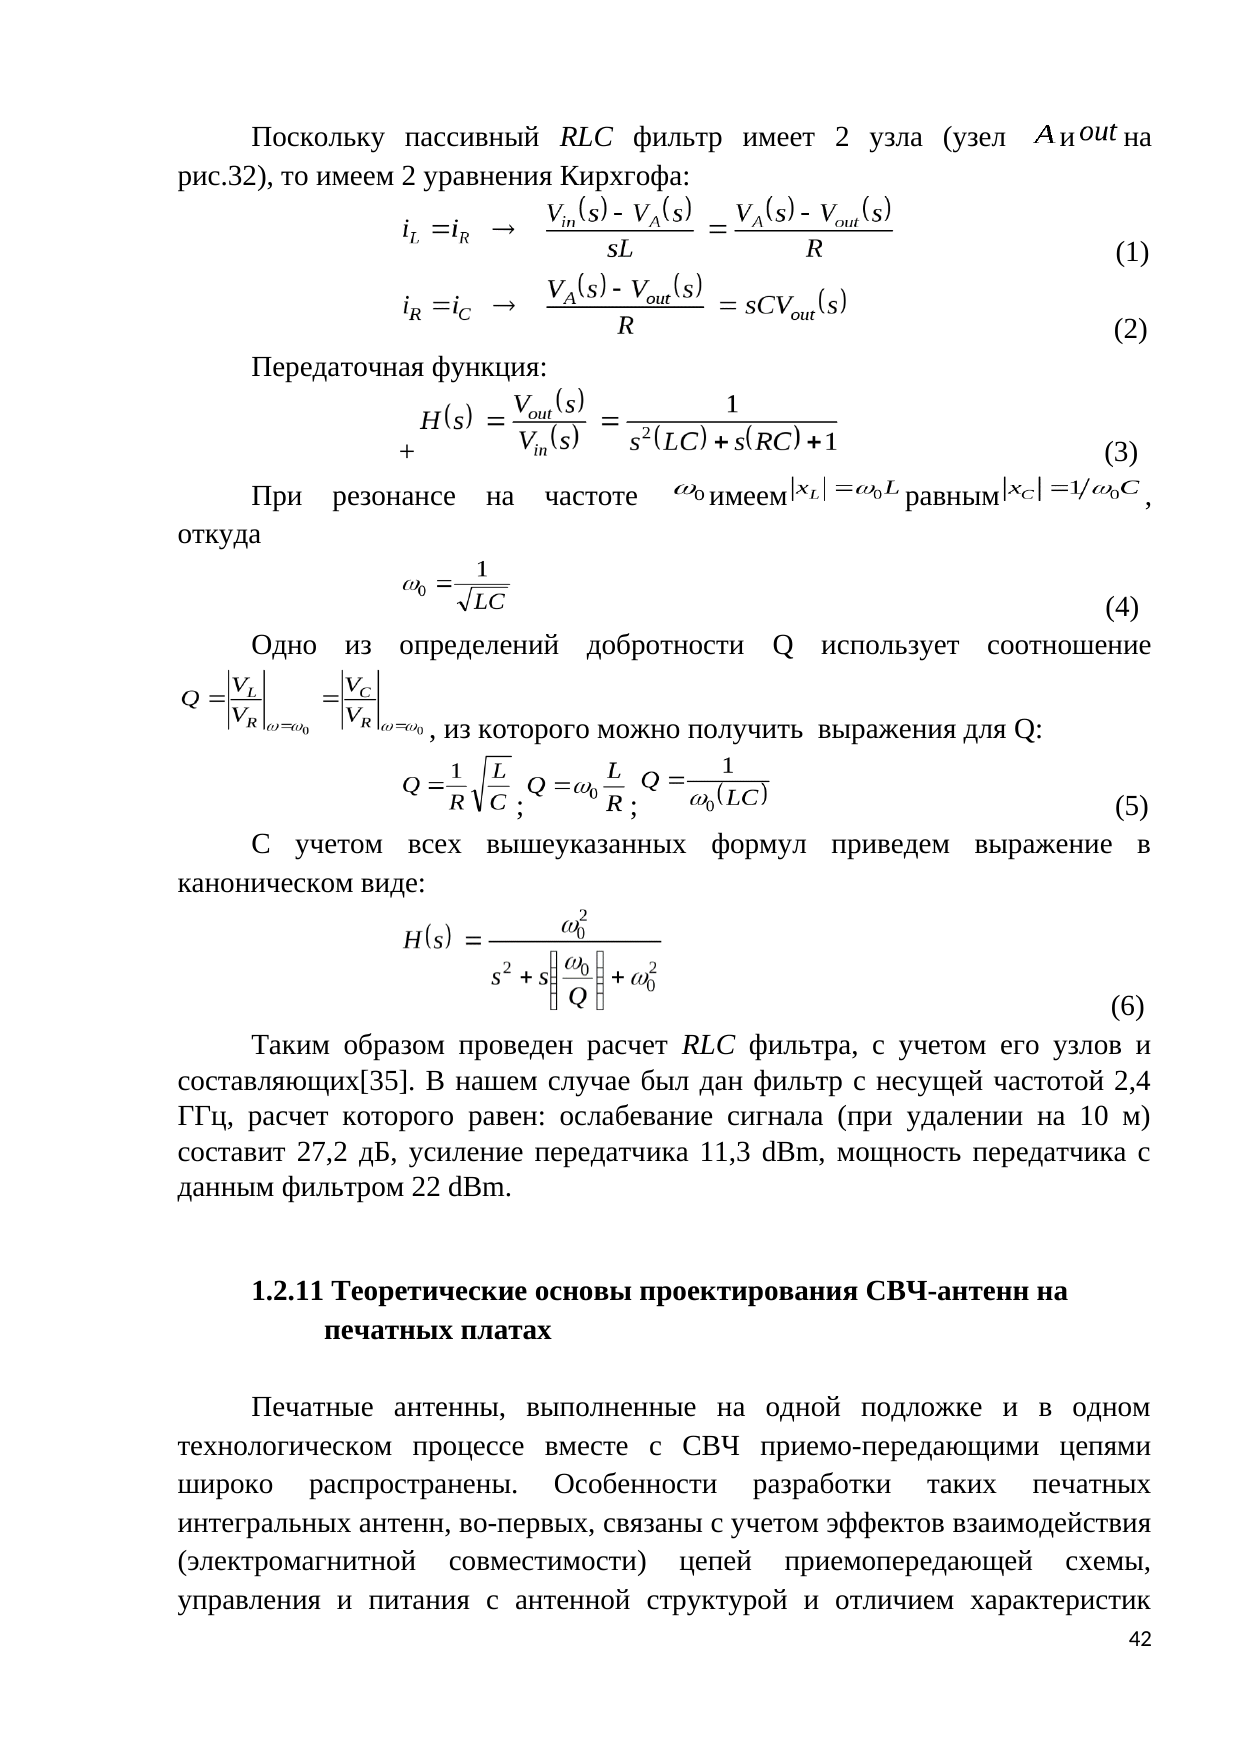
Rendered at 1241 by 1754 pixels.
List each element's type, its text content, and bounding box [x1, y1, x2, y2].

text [177, 1389, 1152, 1615]
picture [787, 472, 905, 505]
picture [523, 755, 630, 816]
text Поскольку пассивный RLC фильтр имеет 2 узла (узел ина рис.32), то имеем 2 уравнения Кирхгофа: [177, 118, 1152, 192]
picture [1075, 118, 1124, 147]
picture [398, 196, 897, 262]
text Передаточная функция: [177, 349, 1152, 383]
text печатных платах [177, 1312, 1152, 1346]
text При резонансе на частоте имеемравным, откуда [177, 472, 1152, 550]
picture [415, 388, 842, 461]
text Одно из определений добротности Q использует соотношение, из которого можно получить выражения для Q: [177, 627, 1152, 745]
picture [1026, 118, 1060, 147]
picture [398, 554, 515, 616]
picture [177, 665, 429, 739]
picture [637, 750, 773, 816]
picture [398, 273, 852, 339]
text 1.2.11 Теоретические основы проектирования СВЧ-антенн на [177, 1273, 1152, 1307]
picture [668, 472, 709, 505]
text Таким образом проведен расчет RLC фильтра, с учетом его узлов и составляющих[35]. В нашем случае был дан фильтр с несущей частотой 2,4 ГГц, расчет которого равен: ослабевание сигнала (при удалении на 10 м) составит 27,2 дБ, усиление передатчика 11,3 dBm, мощность передатчика с данным фильтром 22 dBm. [177, 1027, 1152, 1203]
picture [398, 903, 666, 1016]
picture [398, 751, 516, 816]
text С учетом всех вышеуказанных формул приведем выражение в каноническом виде: [177, 827, 1152, 899]
text (4) [398, 555, 1152, 622]
picture [999, 472, 1145, 505]
